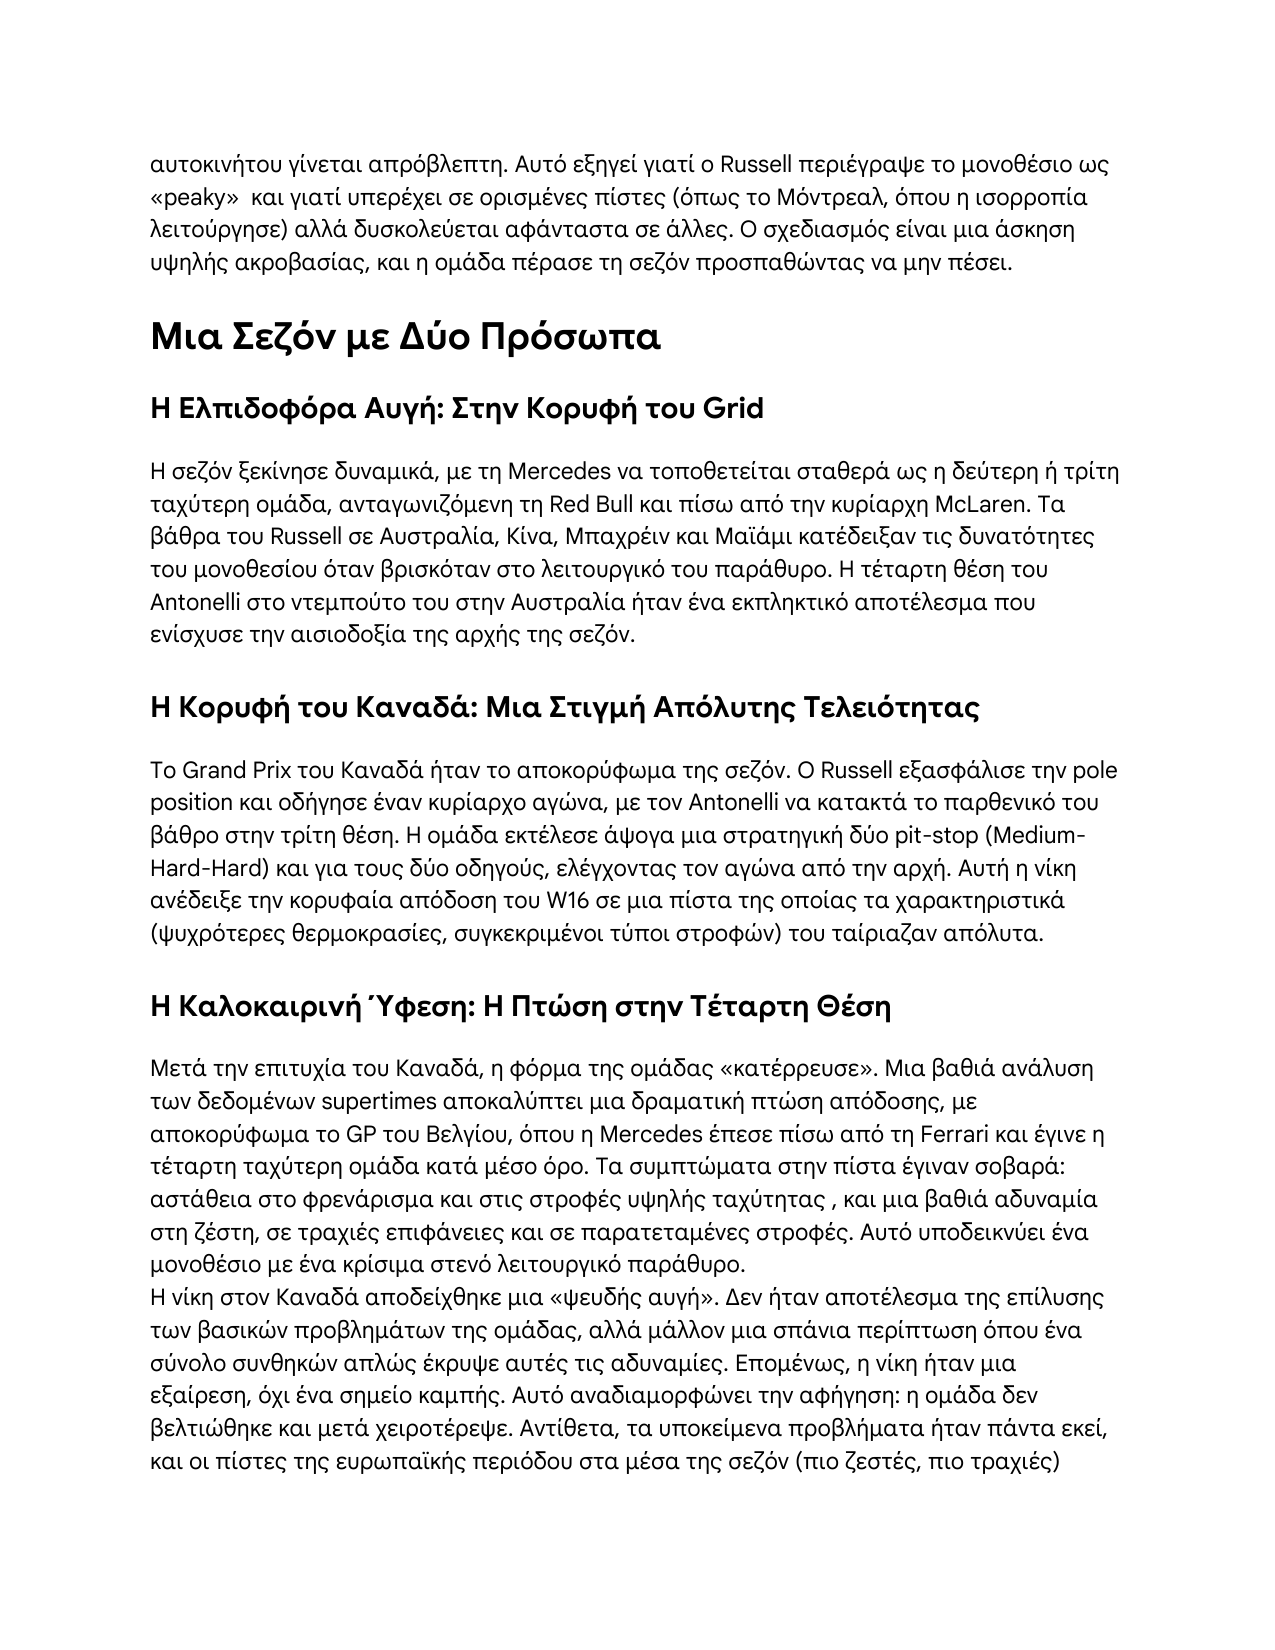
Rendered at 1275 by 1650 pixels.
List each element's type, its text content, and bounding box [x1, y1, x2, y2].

subtitle Η Ελπιδοφόρα Αυγή: Στην Κορυφή του Grid [150, 391, 1125, 427]
subtitle Η Καλοκαιρινή Ύφεση: Η Πτώση στην Τέταρτη Θέση [150, 988, 1125, 1024]
text Μετά την επιτυχία του Καναδά, η φόρμα της ομάδας «κατέρρευσε». Μια βαθιά ανάλυση των δεδομένων supertimes αποκαλύπτει μια δραματική πτώση απόδοσης, με αποκορύφωμα το GP του Βελγίου, όπου η Mercedes έπεσε πίσω από τη Ferrari και έγινε η τέταρτη ταχύτερη ομάδα κατά μέσο όρο. Τα συμπτώματα στην πίστα έγιναν σοβαρά: αστάθεια στο φρενάρισμα και στις στροφές υψηλής ταχύτητας , και μια βαθιά αδυναμία στη ζέστη, σε τραχιές επιφάνειες και σε παρατεταμένες στροφές. Αυτό υποδεικνύει ένα μονοθέσιο με ένα κρίσιμα στενό λειτουργικό παράθυρο. [150, 1054, 1125, 1279]
text Η σεζόν ξεκίνησε δυναμικά, με τη Mercedes να τοποθετείται σταθερά ως η δεύτερη ή τρίτη ταχύτερη ομάδα, ανταγωνιζόμενη τη Red Bull και πίσω από την κυρίαρχη McLaren. Τα βάθρα του Russell σε Αυστραλία, Κίνα, Μπαχρέιν και Μαϊάμι κατέδειξαν τις δυνατότητες του μονοθεσίου όταν βρισκόταν στο λειτουργικό του παράθυρο. Η τέταρτη θέση του Antonelli στο ντεμπούτο του στην Αυστραλία ήταν ένα εκπληκτικό αποτέλεσμα που ενίσχυσε την αισιοδοξία της αρχής της σεζόν. [150, 457, 1125, 649]
subtitle Μια Σεζόν με Δύο Πρόσωπα [150, 313, 1125, 361]
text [150, 1283, 1125, 1476]
subtitle Η Κορυφή του Καναδά: Μια Στιγμή Απόλυτης Τελειότητας [150, 689, 1125, 726]
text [150, 150, 1125, 277]
text Το Grand Prix του Καναδά ήταν το αποκορύφωμα της σεζόν. Ο Russell εξασφάλισε την pole position και οδήγησε έναν κυρίαρχο αγώνα, με τον Antonelli να κατακτά το παρθενικό του βάθρο στην τρίτη θέση. Η ομάδα εκτέλεσε άψογα μια στρατηγική δύο pit-stop (Medium-Hard-Hard) και για τους δύο οδηγούς, ελέγχοντας τον αγώνα από την αρχή. Αυτή η νίκη ανέδειξε την κορυφαία απόδοση του W16 σε μια πίστα της οποίας τα χαρακτηριστικά (ψυχρότερες θερμοκρασίες, συγκεκριμένοι τύποι στροφών) του ταίριαζαν απόλυτα. [150, 756, 1125, 948]
